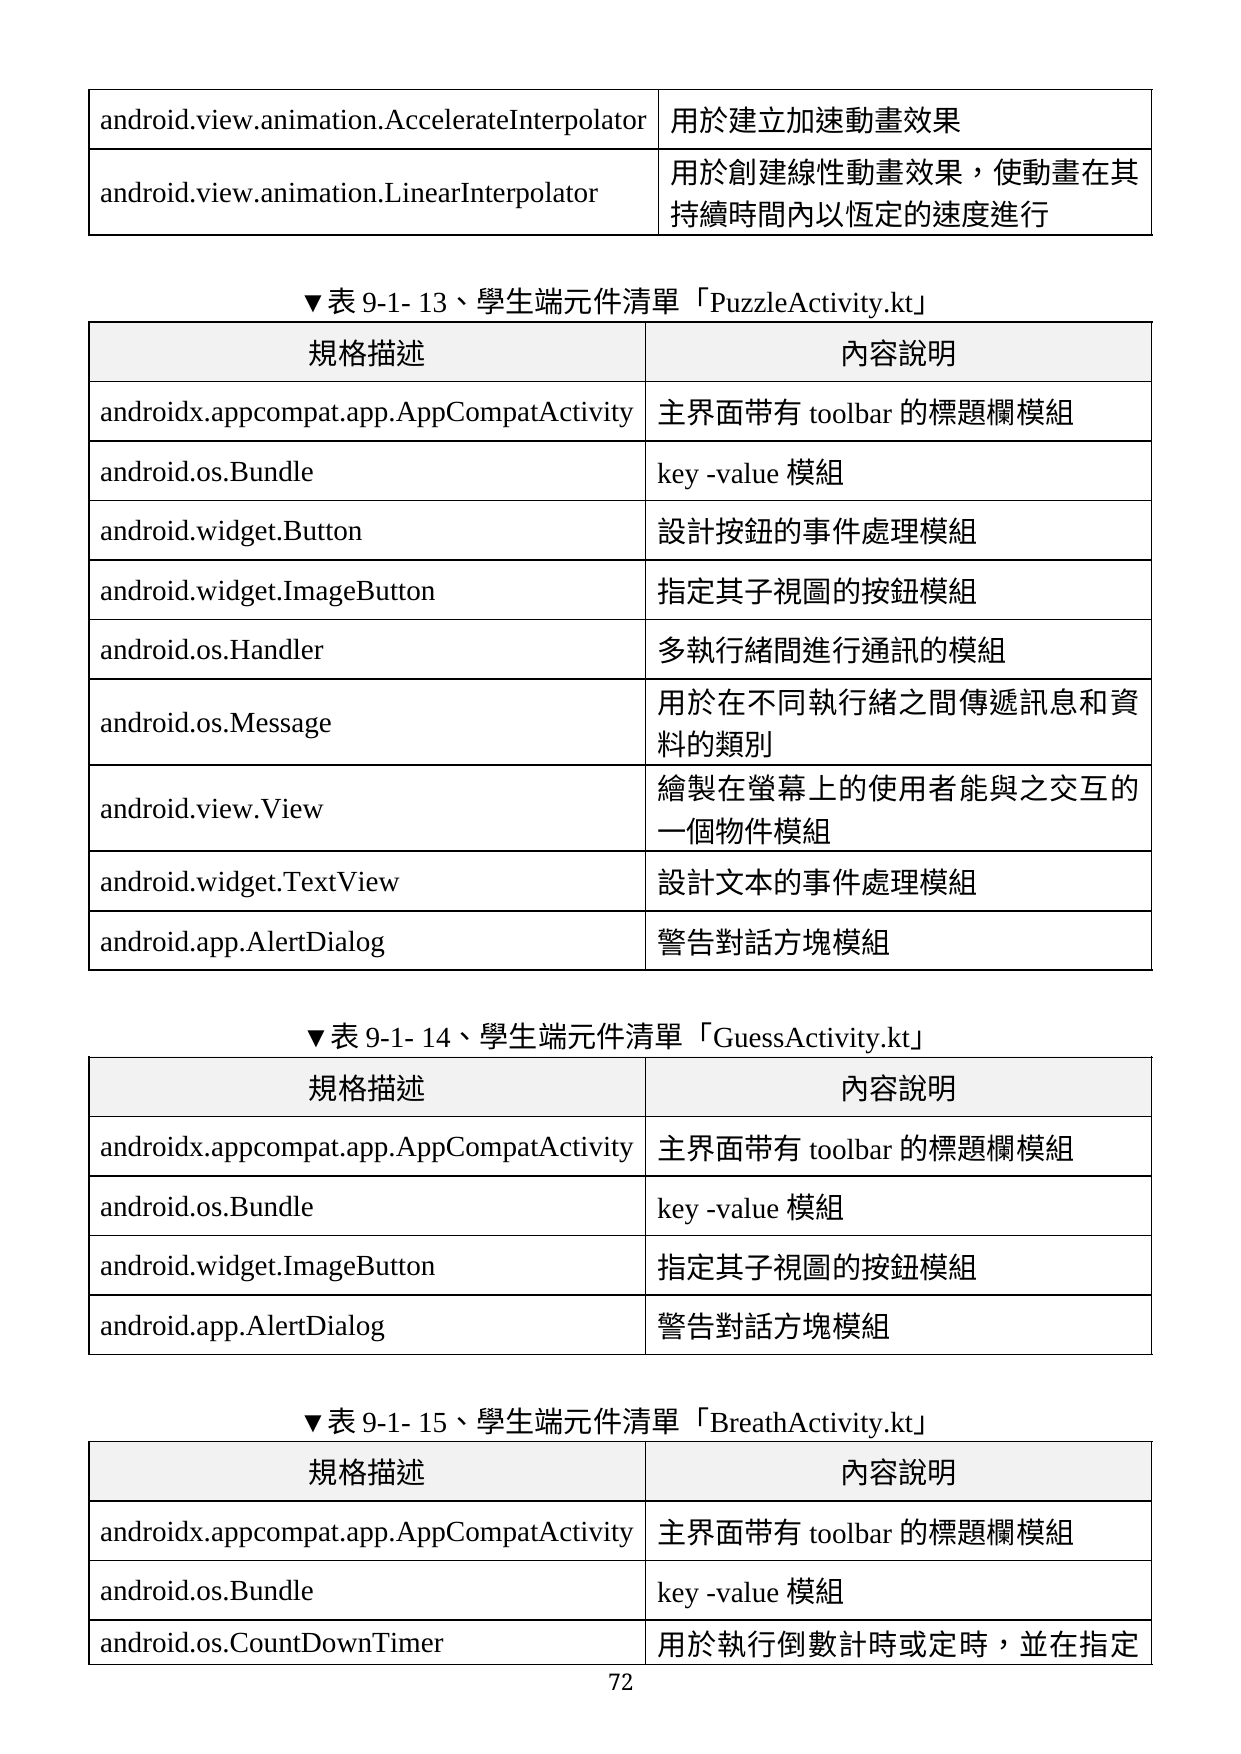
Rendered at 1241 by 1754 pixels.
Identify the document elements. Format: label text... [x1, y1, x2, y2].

table_cell android.widget.Button [90, 501, 645, 559]
table_cell android.widget.ImageButton [90, 1236, 645, 1294]
table_header 規格描述 [90, 323, 645, 381]
table_cell android.os.Bundle [90, 1177, 645, 1235]
table_cell android.os.Bundle [90, 1561, 645, 1619]
table_cell android.view.animation.LinearInterpolator [90, 150, 658, 234]
table_cell 警告對話方塊模組 [646, 912, 1151, 969]
table_cell 用於在不同執行緒之間傳遞訊息和資料的類別 [646, 680, 1151, 764]
text ▼表9-1- 14、學生端元件清單「GuessActivity.kt」 [89, 1014, 1152, 1056]
table_cell android.os.Message [90, 680, 645, 764]
table_cell key -value 模組 [646, 1561, 1151, 1619]
table_cell android.view.animation.AccelerateInterpolator [90, 90, 658, 148]
table_header 內容說明 [646, 1442, 1151, 1500]
table_header 規格描述 [90, 1058, 645, 1116]
table_header 規格描述 [90, 1442, 645, 1500]
table_cell android.os.Bundle [90, 442, 645, 500]
table_cell 設計文本的事件處理模組 [646, 852, 1151, 910]
text ▼表9-1- 15、學生端元件清單「BreathActivity.kt」 [89, 1398, 1152, 1441]
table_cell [646, 1621, 1151, 1664]
table_cell 指定其子視圖的按鈕模組 [646, 1236, 1151, 1294]
table_cell android.app.AlertDialog [90, 1296, 645, 1354]
table_cell androidx.appcompat.app.AppCompatActivity [90, 382, 645, 440]
table_cell 設計按鈕的事件處理模組 [646, 501, 1151, 559]
table_cell android.view.View [90, 766, 645, 850]
table_header 內容說明 [646, 323, 1151, 381]
table_cell android.widget.TextView [90, 852, 645, 910]
table_cell androidx.appcompat.app.AppCompatActivity [90, 1117, 645, 1175]
table_cell key -value 模組 [646, 442, 1151, 500]
table_cell 多執行緒間進行通訊的模組 [646, 620, 1151, 678]
table_header 內容說明 [646, 1058, 1151, 1116]
table_cell 繪製在螢幕上的使用者能與之交互的一個物件模組 [646, 766, 1151, 850]
table_cell 指定其子視圖的按鈕模組 [646, 561, 1151, 619]
table_cell android.os.Handler [90, 620, 645, 678]
table_cell android.app.AlertDialog [90, 912, 645, 969]
table_cell 警告對話方塊模組 [646, 1296, 1151, 1354]
table_cell 用於創建線性動畫效果，使動畫在其持續時間內以恆定的速度進行 [659, 150, 1151, 234]
table_cell android.widget.ImageButton [90, 561, 645, 619]
table_cell 用於建立加速動畫效果 [659, 90, 1151, 148]
text ▼表9-1- 13、學生端元件清單「PuzzleActivity.kt」 [89, 279, 1152, 321]
table_cell androidx.appcompat.app.AppCompatActivity [90, 1502, 645, 1560]
table_cell 主界面带有 toolbar 的標題欄模組 [646, 1502, 1151, 1560]
table_cell key -value 模組 [646, 1177, 1151, 1235]
table_cell 主界面带有 toolbar 的標題欄模組 [646, 382, 1151, 440]
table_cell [90, 1621, 645, 1664]
table_cell 主界面带有 toolbar 的標題欄模組 [646, 1117, 1151, 1175]
